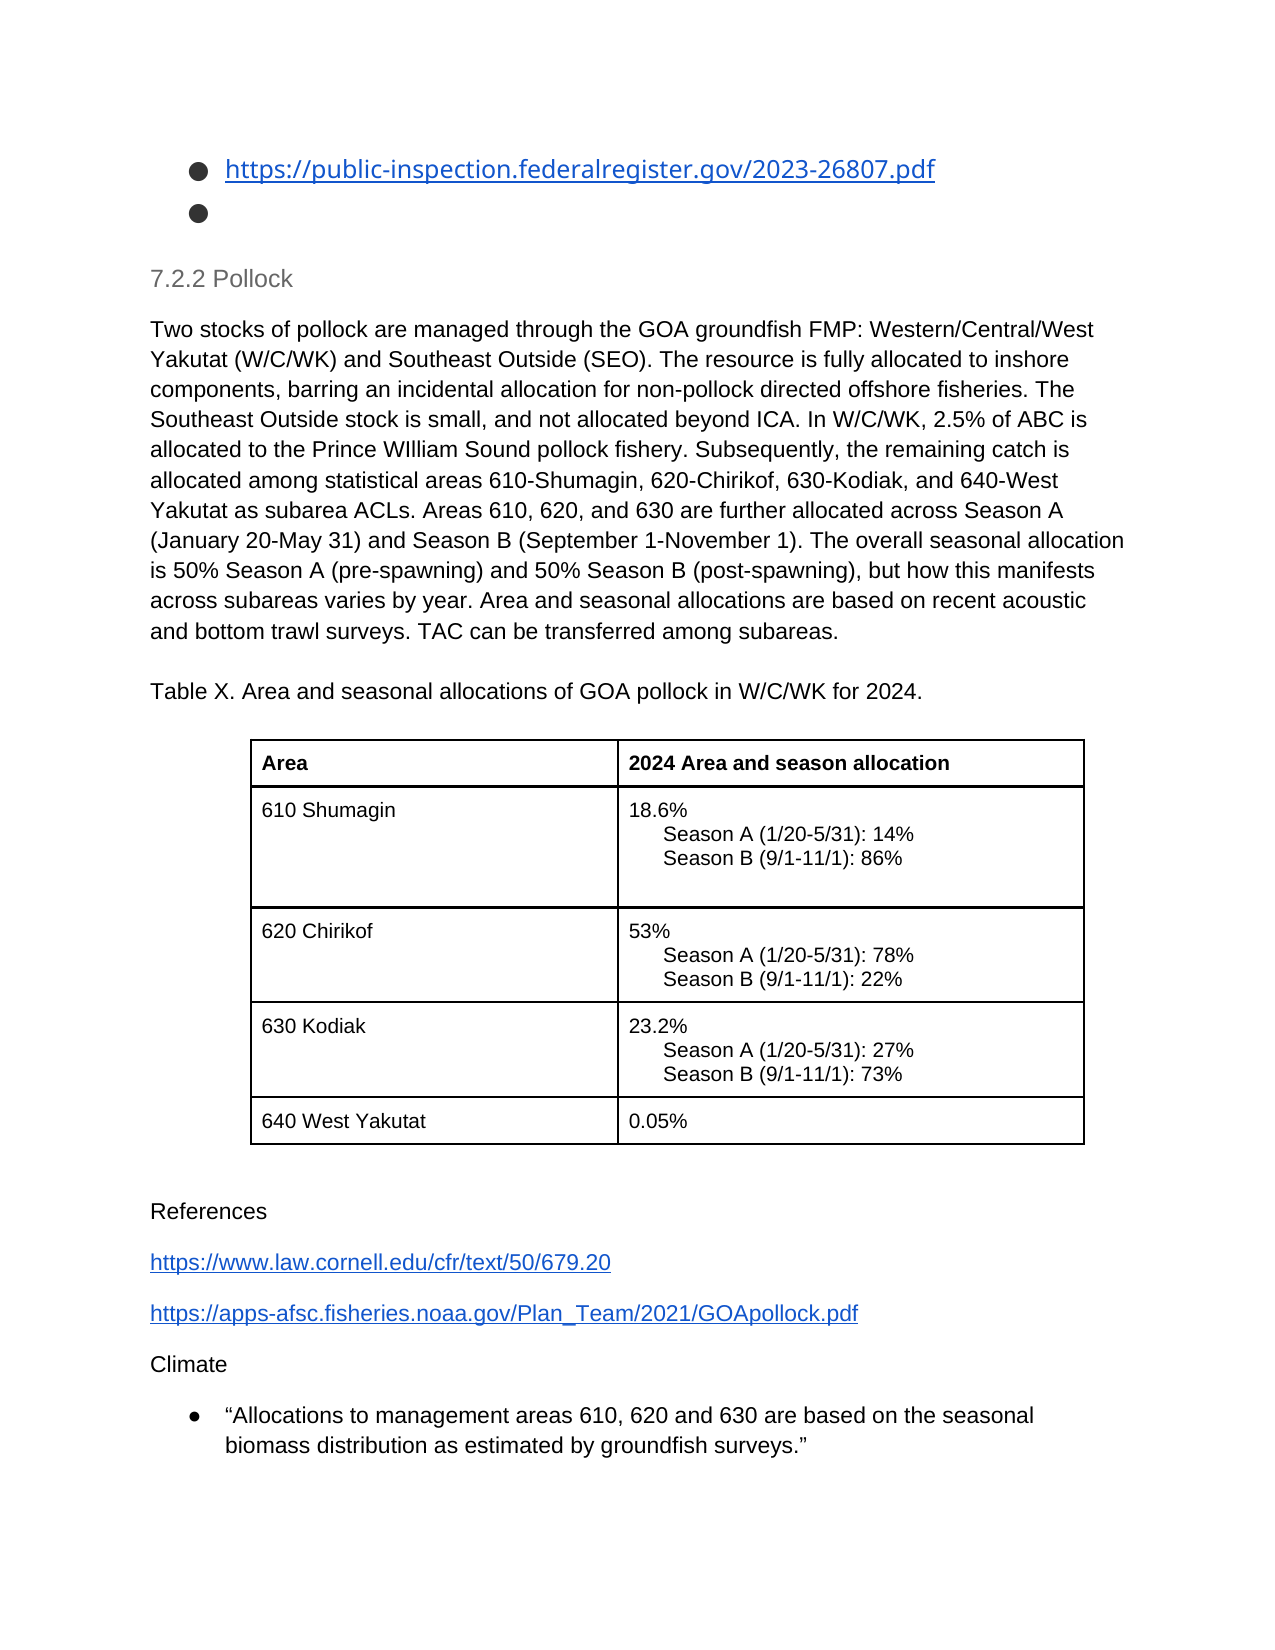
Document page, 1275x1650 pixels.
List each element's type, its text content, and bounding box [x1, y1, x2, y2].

text https://apps-afsc.fisheries.noaa.gov/Plan_Team/2021/GOApollock.pdf [150, 1298, 1125, 1329]
table_cell 620 Chirikof [252, 909, 617, 1001]
table_header 2024 Area and season allocation [619, 741, 1083, 785]
table_cell 610 Shumagin [252, 788, 617, 906]
table_cell 630 Kodiak [252, 1003, 617, 1096]
text https://www.law.cornell.edu/cfr/text/50/679.20 [150, 1247, 1125, 1278]
text Two stocks of pollock are managed through the GOA groundfish FMP: Western/Central/West Yakutat (W/C/WK) and Southeast Outside (SEO). The resource is fully allocated to inshore components, barring an incidental allocation for non-pollock directed offshore fisheries. The Southeast Outside stock is small, and not allocated beyond ICA. In W/C/WK, 2.5% of ABC is allocated to the Prince WIlliam Sound pollock fishery. Subsequently, the remaining catch is allocated among statistical areas 610-Shumagin, 620-Chirikof, 630-Kodiak, and 640-West Yakutat as subarea ACLs. Areas 610, 620, and 630 are further allocated across Season A (January 20-May 31) and Season B (September 1-November 1). The overall seasonal allocation is 50% Season A (pre-spawning) and 50% Season B (post-spawning), but how this manifests across subareas varies by year. Area and seasonal allocations are based on recent acoustic and bottom trawl surveys. TAC can be transferred among subareas. [150, 316, 1125, 644]
text Table X. Area and seasonal allocations of GOA pollock in W/C/WK for 2024. [150, 678, 1125, 704]
table_cell 18.6% Season A (1/20-5/31): 14% Season B (9/1-11/1): 86% [619, 788, 1083, 906]
table_cell 53% Season A (1/20-5/31): 78% Season B (9/1-11/1): 22% [619, 909, 1083, 1001]
text Climate [150, 1349, 1125, 1380]
table_cell 23.2% Season A (1/20-5/31): 27% Season B (9/1-11/1): 73% [619, 1003, 1083, 1096]
list https://public-inspection.federalregister.gov/2023-26807.pdf [187, 150, 1125, 188]
table_header Area [252, 741, 617, 785]
table_cell 0.05% [619, 1098, 1083, 1143]
subtitle 7.2.2 Pollock [150, 262, 1125, 294]
list “Allocations to management areas 610, 620 and 630 are based on the seasonal biomass distribution as estimated by groundfish surveys.” [187, 1400, 1125, 1461]
table_cell 640 West Yakutat [252, 1098, 617, 1143]
text References [150, 1196, 1125, 1227]
